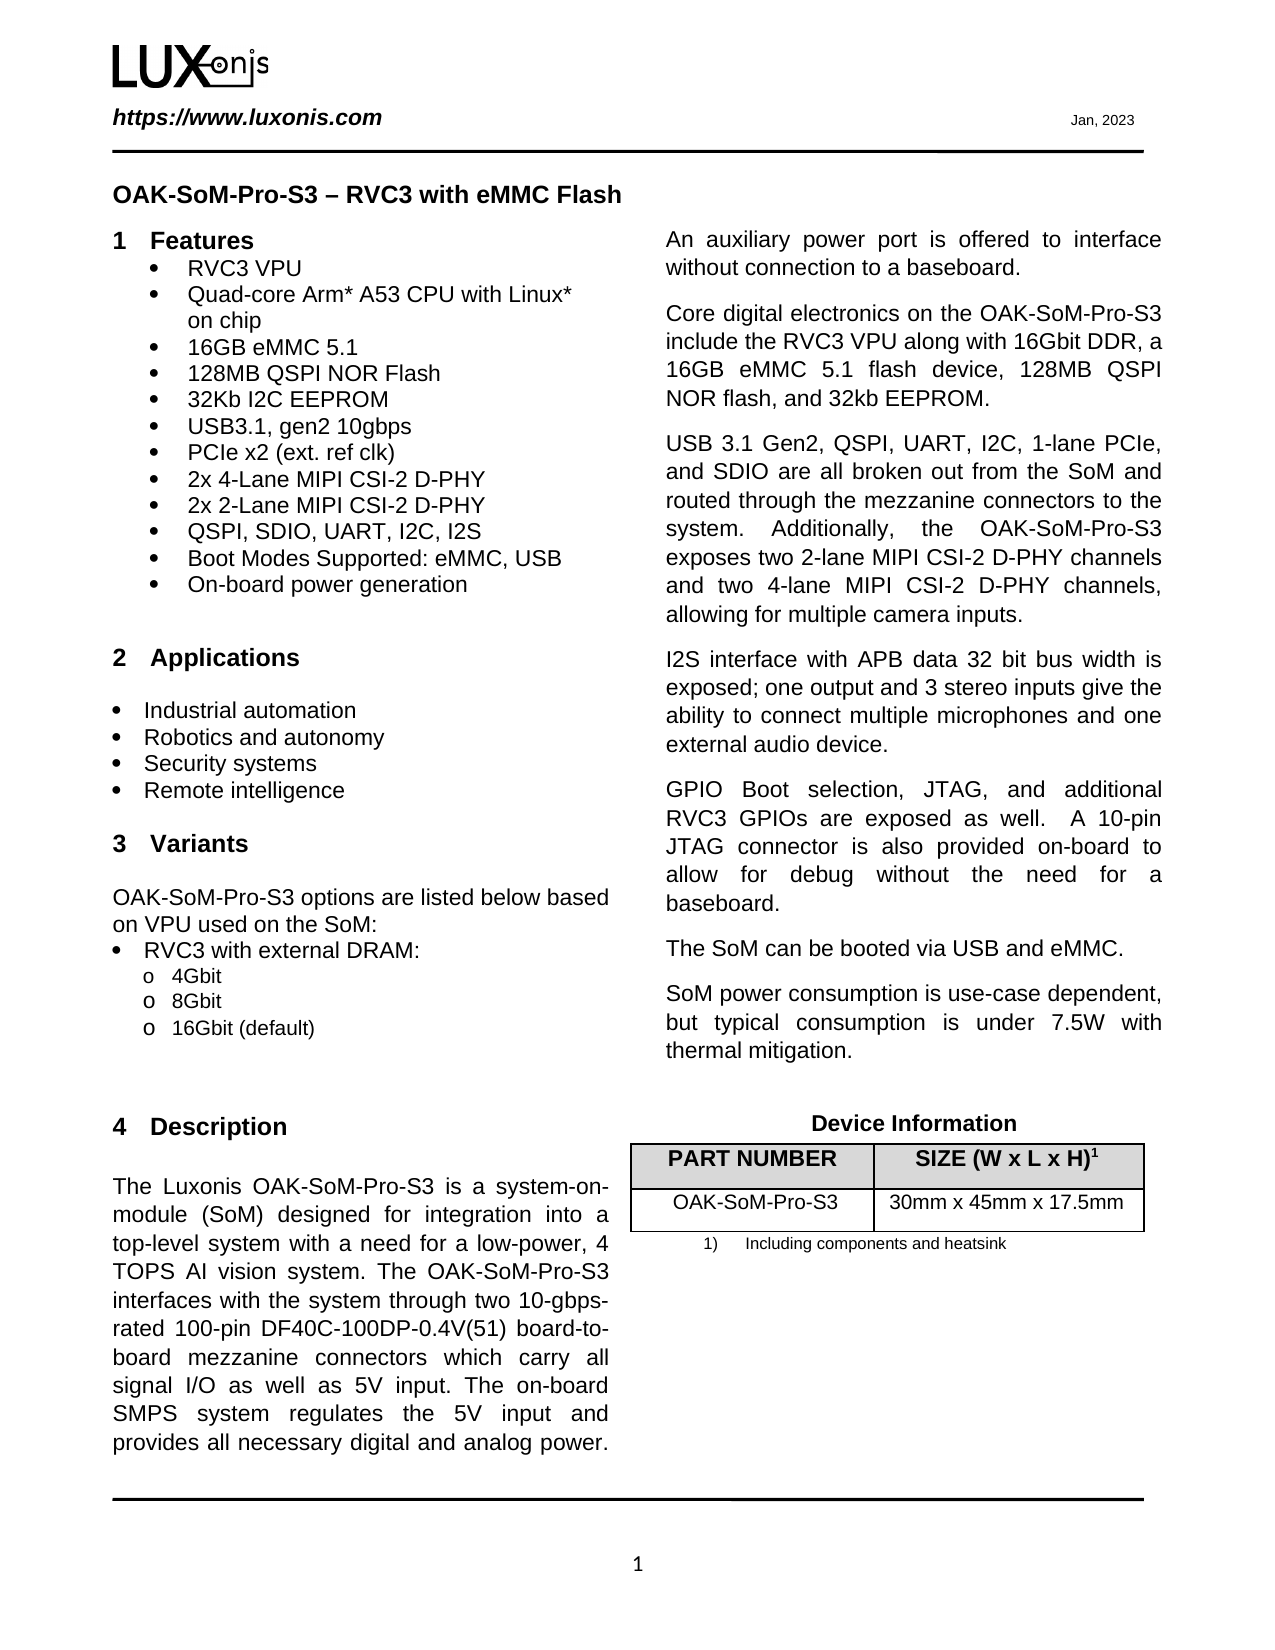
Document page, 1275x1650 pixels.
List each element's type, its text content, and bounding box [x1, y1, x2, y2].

text The Luxonis OAK-SoM-Pro-S3 is a system-on-module (SoM) designed for integration into a top-level system with a need for a low-power, 4 TOPS AI vision system. The OAK-SoM-Pro-S3 interfaces with the system through two 10-gbps-rated 100-pin DF40C-100DP-0.4V(51) board-to-board mezzanine connectors which carry all signal I/O as well as 5V input. The on-board SMPS system regulates the 5V input and provides all necessary digital and analog power. An auxiliary power port is offered to interface without connection to a baseboard. [112, 1173, 609, 1455]
list Robotics and autonomy [112, 724, 609, 750]
subtitle Variants [112, 829, 609, 858]
list Quad-core Arm* A53 CPU with Linux* [150, 281, 609, 307]
text Device Information [666, 1110, 1162, 1137]
text SoM power consumption is use-case dependent, but typical consumption is under 7.5W with thermal mitigation. [666, 980, 1162, 1063]
list Boot Modes Supported: eMMC, USB [150, 544, 609, 571]
table_cell OAK-SoM-Pro-S3 [632, 1190, 873, 1231]
subtitle Features [112, 226, 609, 255]
text USB 3.1 Gen2, QSPI, UART, I2C, 1-lane PCIe, and SDIO are all broken out from the SoM and routed through the mezzanine connectors to the system. Additionally, the OAK-SoM-Pro-S3 exposes two 2-lane MIPI CSI-2 D-PHY channels and two 4-lane MIPI CSI-2 D-PHY channels, allowing for multiple camera inputs. [666, 430, 1162, 627]
list Security systems [112, 750, 609, 777]
text GPIO Boot selection, JTAG, and additional RVC3 GPIOs are exposed as well. A 10-pin JTAG connector is also provided on-board to allow for debug without the need for a baseboard. [666, 776, 1162, 916]
subtitle Applications [112, 643, 609, 671]
text OAK-SoM-Pro-S3 options are listed below based on VPU used on the SoM: [112, 884, 609, 937]
list On-board power generation [150, 571, 609, 597]
text The SoM can be booted via USB and eMMC. [666, 935, 1162, 961]
list Industrial automation [112, 697, 609, 724]
list RVC3 with external DRAM: [112, 937, 609, 963]
list 4Gbit [142, 963, 609, 989]
list 8Gbit [142, 989, 609, 1016]
list Including components and heatsink [703, 1139, 1162, 1253]
list QSPI, SDIO, UART, I2C, I2S [150, 518, 609, 544]
list RVC3 VPU [150, 255, 609, 281]
table_header SIZE (W x L x H)1 [875, 1145, 1143, 1188]
list 2x 2-Lane MIPI CSI-2 D-PHY [150, 492, 609, 518]
subtitle Description [112, 1112, 609, 1140]
list Remote intelligence [112, 777, 609, 803]
text OAK-SoM-Pro-S3 – RVC3 with eMMC Flash [112, 181, 1162, 209]
list 32Kb I2C EEPROM [150, 386, 609, 413]
list 2x 4-Lane MIPI CSI-2 D-PHY [150, 466, 609, 492]
list PCIe x2 (ext. ref clk) [150, 439, 609, 466]
text I2S interface with APB data 32 bit bus width is exposed; one output and 3 stereo inputs give the ability to connect multiple microphones and one external audio device. [666, 646, 1162, 757]
text Core digital electronics on the OAK-SoM-Pro-S3 include the RVC3 VPU along with 16Gbit DDR, a 16GB eMMC 5.1 flash device, 128MB QSPI NOR flash, and 32kb EEPROM. [666, 299, 1162, 411]
picture [112, 45, 269, 88]
list 16GB eMMC 5.1 [150, 334, 609, 360]
list 16Gbit (default) [142, 1016, 609, 1042]
list 128MB QSPI NOR Flash [150, 360, 609, 386]
table_header PART NUMBER [632, 1145, 873, 1188]
table_cell 30mm x 45mm x 17.5mm [875, 1190, 1143, 1231]
list USB3.1, gen2 10gbps [150, 413, 609, 439]
list on chip [187, 307, 609, 334]
